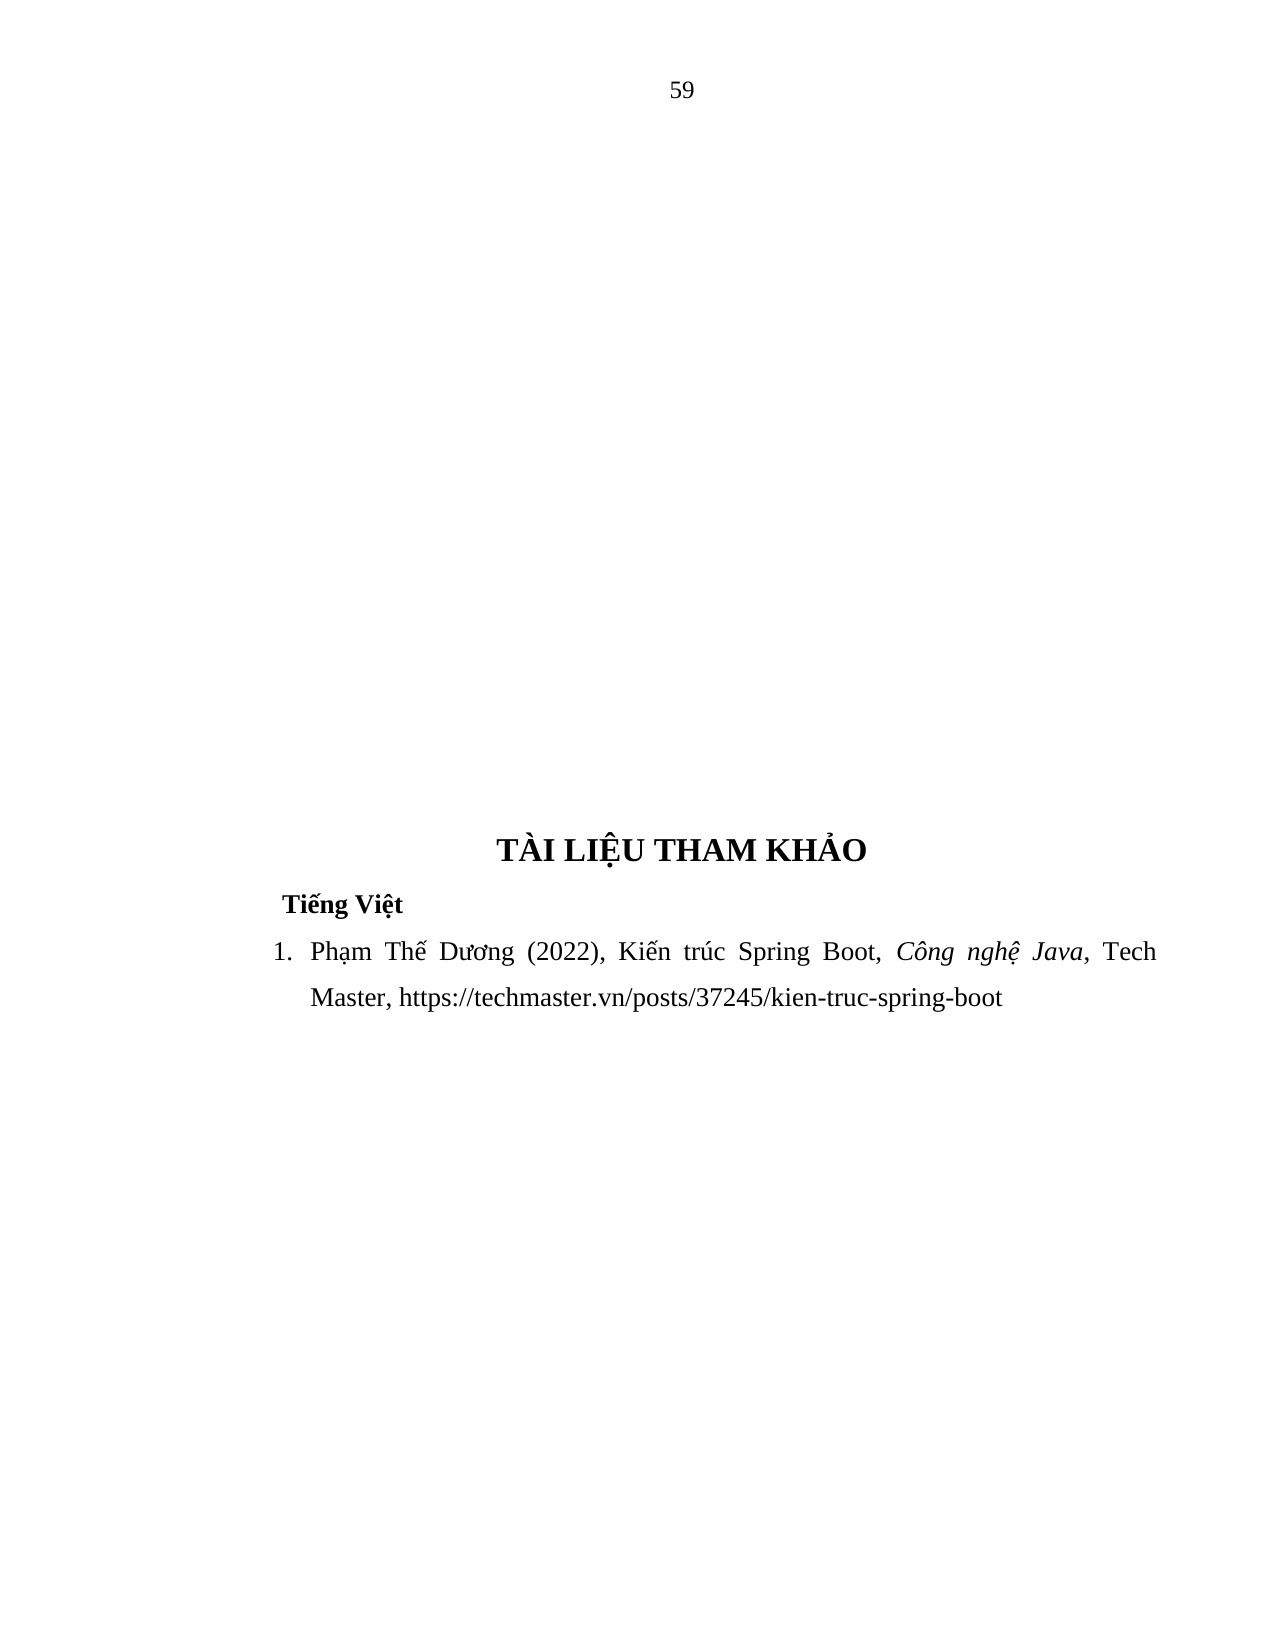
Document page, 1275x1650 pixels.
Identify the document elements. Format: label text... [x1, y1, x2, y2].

list Phạm Thế Dương (2022), Kiến trúc Spring Boot, Công nghệ Java, Tech Master, https://techmaster.vn/posts/37245/kien-truc-spring-boot [273, 935, 1157, 1012]
text TÀI LIỆU THAM KHẢO [207, 831, 1157, 869]
text Tiếng Việt [244, 888, 1157, 919]
